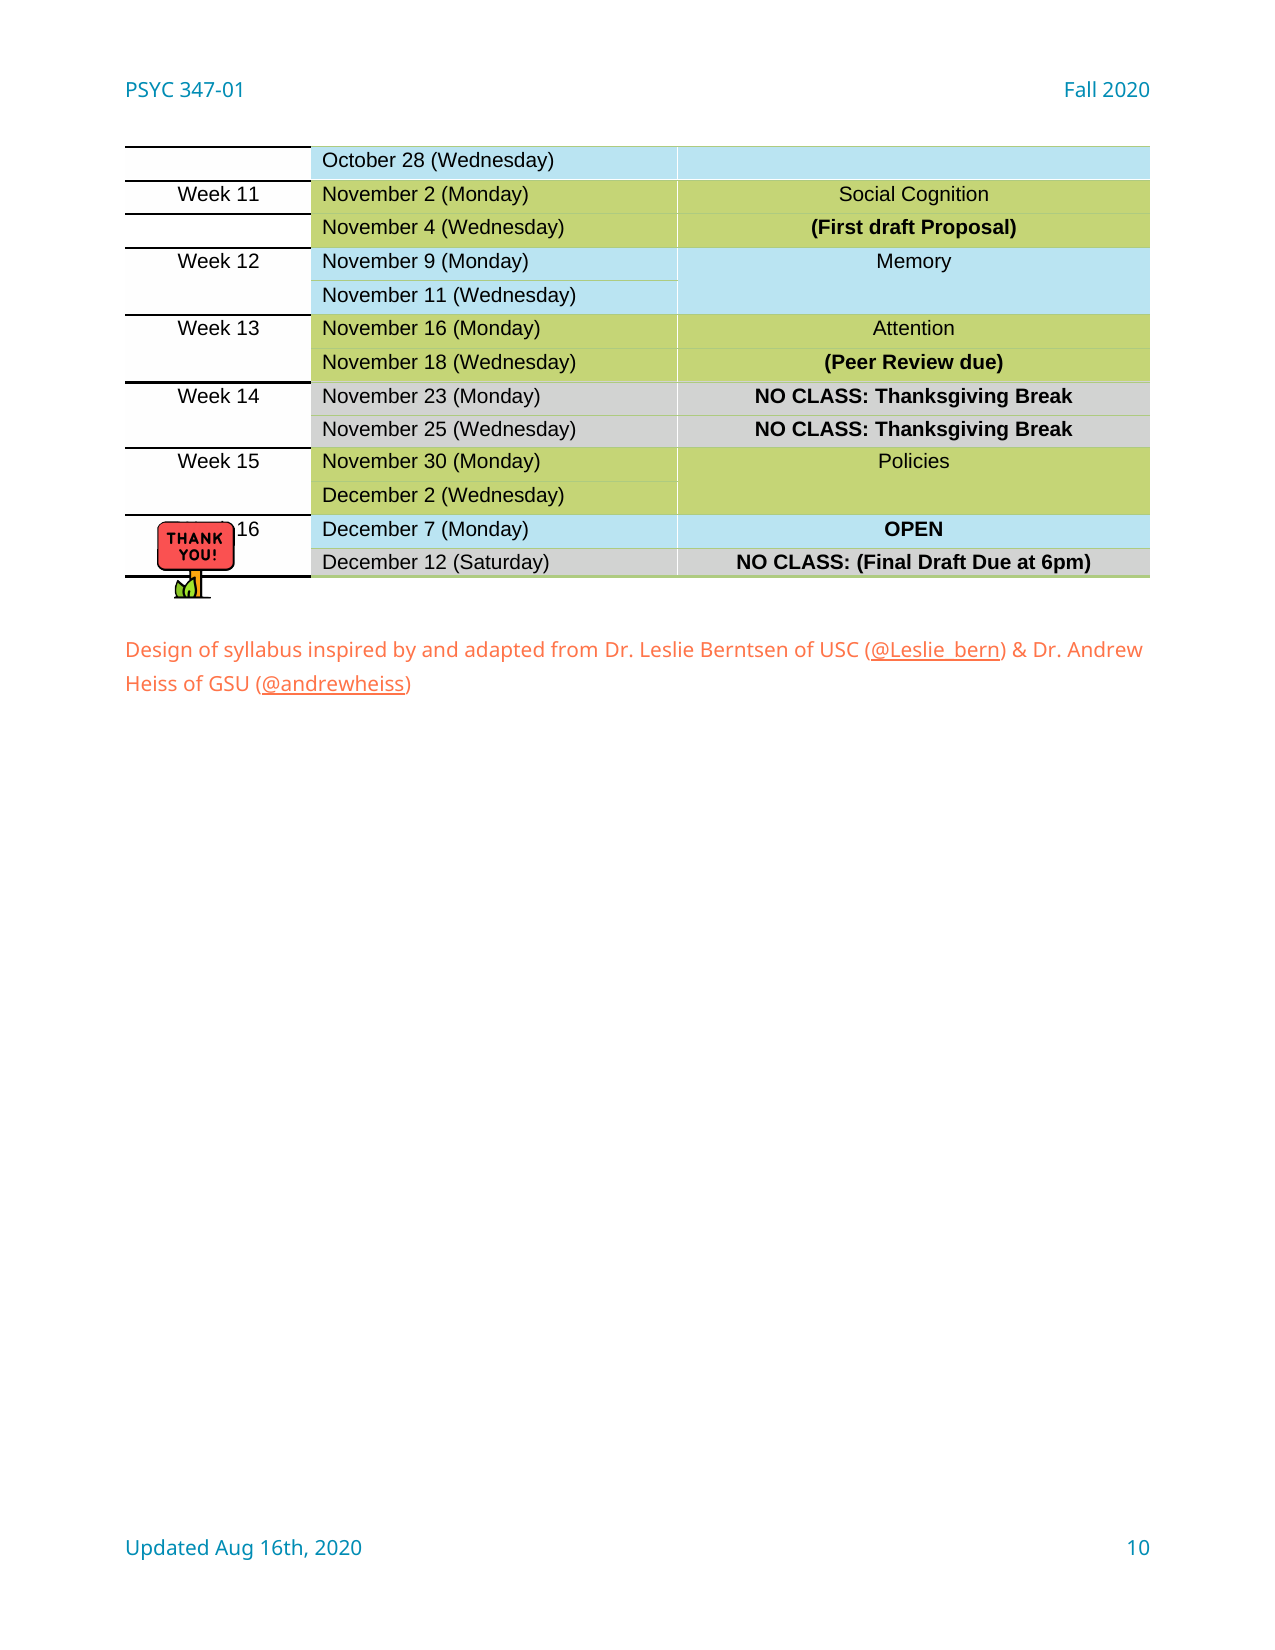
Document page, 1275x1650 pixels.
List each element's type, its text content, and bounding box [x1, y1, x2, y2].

table_cell December 12 (Saturday) [311, 549, 677, 575]
table_cell NO CLASS: Thanksgiving Break [678, 383, 1150, 415]
table_cell November 4 (Wednesday) [311, 214, 677, 247]
table_cell November 23 (Monday) [311, 383, 677, 415]
table_cell December 2 (Wednesday) [311, 482, 677, 514]
table_cell (First draft Proposal) [678, 214, 1150, 247]
table_cell November 2 (Monday) [311, 181, 677, 213]
table_cell Week 14 [125, 384, 311, 447]
table_cell NO CLASS: (Final Draft Due at 6pm) [678, 549, 1150, 575]
picture [157, 521, 235, 599]
table_cell November 11 (Wednesday) [311, 281, 677, 314]
table_cell NO CLASS: Thanksgiving Break [678, 416, 1150, 447]
table_cell Week 13 [125, 316, 311, 381]
table_cell December 7 (Monday) [311, 515, 677, 548]
table_cell Social Cognition [678, 181, 1150, 213]
table_cell November 9 (Monday) [311, 248, 677, 280]
table_cell Attention [678, 315, 1150, 348]
table_cell Policies [678, 448, 1150, 514]
table_cell Week 15 [125, 449, 311, 514]
table_cell October 28 (Wednesday) [311, 147, 677, 179]
table_cell Week 12 [125, 249, 311, 314]
table_cell Week 16 [125, 516, 311, 575]
table_cell November 16 (Monday) [311, 315, 677, 348]
table_cell November 30 (Monday) [311, 448, 677, 481]
table_cell Memory [678, 248, 1150, 314]
table_cell (Peer Review due) [678, 349, 1150, 381]
table_cell November 25 (Wednesday) [311, 416, 677, 447]
table_cell OPEN [678, 515, 1150, 548]
table_cell November 18 (Wednesday) [311, 349, 677, 381]
text Design of syllabus inspired by and adapted from Dr. Leslie Berntsen of USC (@Leslie_bern) & Dr. Andrew Heiss of GSU (@andrewheiss) [125, 635, 1150, 697]
table_cell Week 11 [125, 182, 311, 213]
